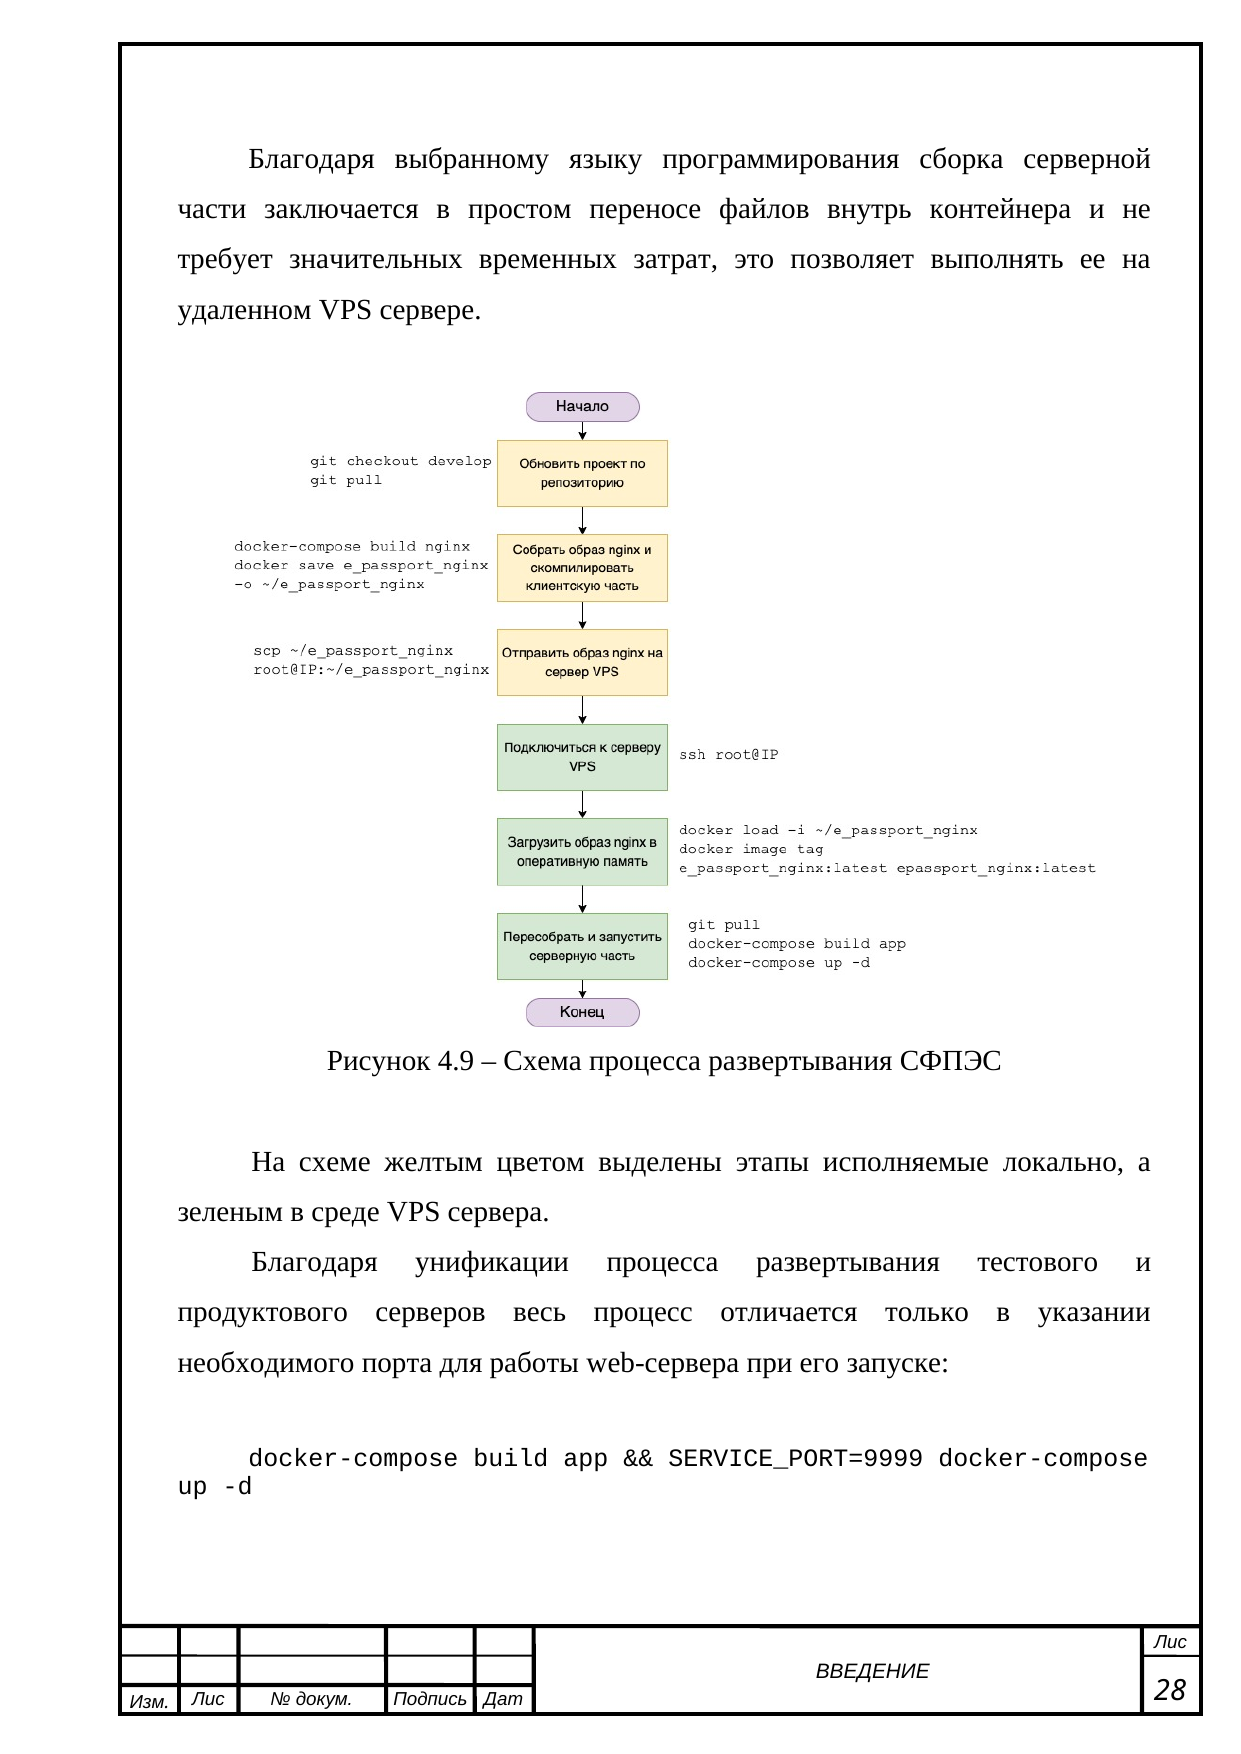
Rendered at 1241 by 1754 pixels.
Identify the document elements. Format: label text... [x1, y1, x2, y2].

text Рисунок 4.9 – Схема процесса развертывания СФПЭС [177, 1043, 1152, 1077]
text docker-compose build app && SERVICE_PORT=9999 docker-compose up -d [177, 1446, 1152, 1502]
text На схеме желтым цветом выделены этапы исполняемые локально, а зеленым в среде VPS сервера. [177, 1144, 1152, 1227]
text Благодаря унификации процесса развертывания тестового и продуктового серверов весь процесс отличается только в указании необходимого порта для работы web-сервера при его запуске: [177, 1244, 1152, 1378]
text Благодаря выбранному языку программирования сборка серверной части заключается в простом переносе файлов внутрь контейнера и не требует значительных временных затрат, это позволяет выполнять ее на удаленном VPS сервере. [177, 141, 1152, 325]
picture [232, 392, 1097, 1027]
